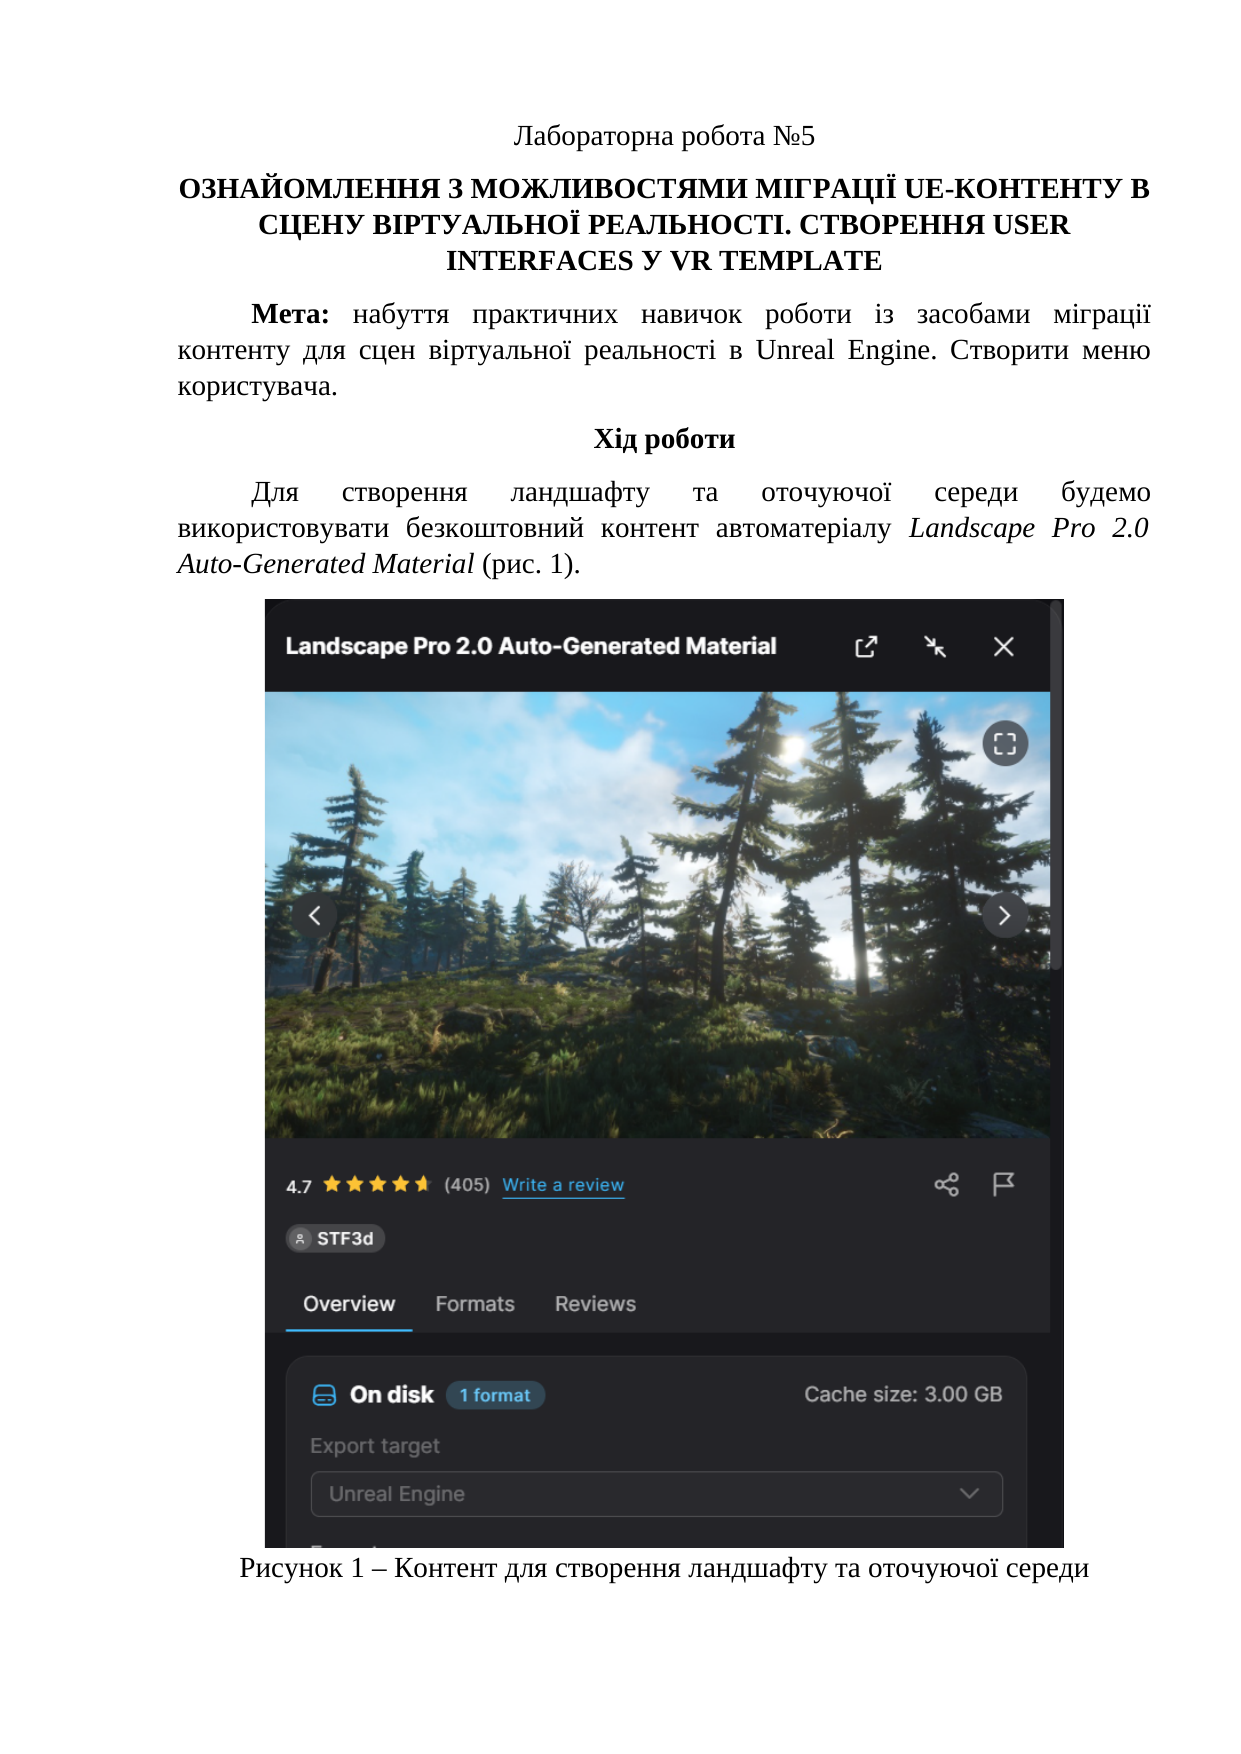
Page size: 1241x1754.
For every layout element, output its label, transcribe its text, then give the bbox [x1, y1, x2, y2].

text Мета: набуття практичних навичок роботи із засобами міграції контенту для сцен віртуальної реальності в Unreal Engine. Створити меню користувача. [177, 296, 1152, 402]
text Хід роботи [177, 421, 1152, 455]
text ОЗНАЙОМЛЕННЯ З МОЖЛИВОСТЯМИ МІГРАЦІЇ UE-КОНТЕНТУ В СЦЕНУ ВІРТУАЛЬНОЇ РЕАЛЬНОСТІ. СТВОРЕННЯ USER INTERFACES У VR TEMPLATE [177, 171, 1152, 277]
picture [264, 599, 1064, 1548]
text Лабораторна робота №5 [177, 118, 1152, 152]
text Для створення ландшафту та оточуючої середи будемо використовувати безкоштовний контент автоматеріалу Landscape Pro 2.0 Auto-Generated Material (рис. 1). [177, 474, 1152, 580]
